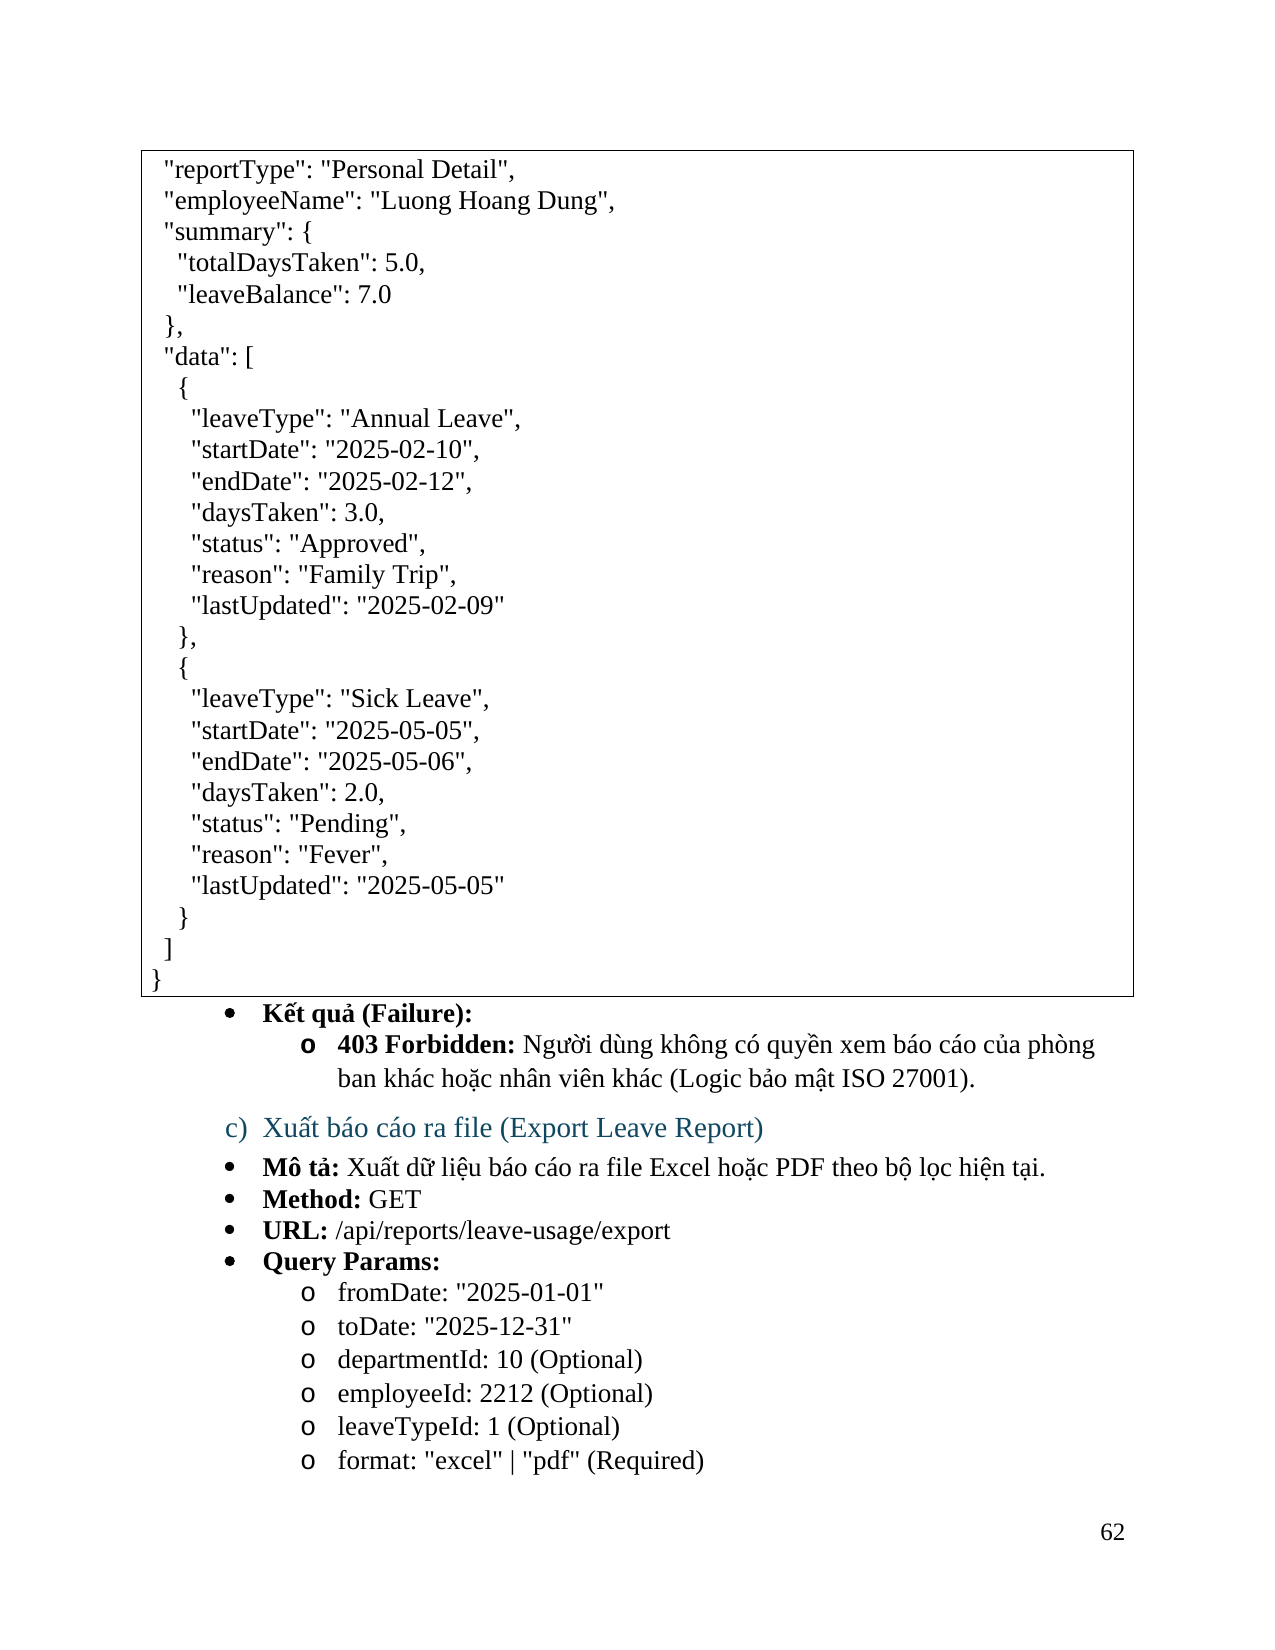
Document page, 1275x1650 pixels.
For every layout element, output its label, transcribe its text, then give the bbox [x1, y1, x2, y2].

text } [150, 901, 1125, 932]
list 403 Forbidden: Người dùng không có quyền xem báo cáo của phòng ban khác hoặc nhân viên khác (Logic bảo mật ISO 27001). [300, 1028, 1125, 1093]
list employeeId: 2212 (Optional) [300, 1377, 1125, 1410]
text "daysTaken": 3.0, [150, 496, 1125, 527]
list fromDate: "2025-01-01" [300, 1277, 1125, 1310]
list toDate: "2025-12-31" [300, 1310, 1125, 1343]
text "endDate": "2025-02-12", [150, 464, 1125, 496]
text "leaveBalance": 7.0 [150, 278, 1125, 309]
text "reason": "Family Trip", [150, 558, 1125, 589]
text }, [150, 620, 1125, 651]
text "leaveType": "Annual Leave", [150, 402, 1125, 433]
text "startDate": "2025-02-10", [150, 433, 1125, 464]
text { [150, 651, 1125, 683]
text "startDate": "2025-05-05", [150, 714, 1125, 745]
text "lastUpdated": "2025-02-09" [150, 589, 1125, 620]
text } [142, 960, 1133, 996]
text { [150, 371, 1125, 402]
list URL: /api/reports/leave-usage/export [225, 1214, 1125, 1245]
text "reportType": "Personal Detail", [142, 151, 1133, 184]
list Method: GET [225, 1183, 1125, 1214]
list Query Params: [225, 1245, 1125, 1277]
text "status": "Pending", [150, 807, 1125, 838]
text "lastUpdated": "2025-05-05" [150, 869, 1125, 901]
text "summary": { [150, 215, 1125, 247]
subtitle Xuất báo cáo ra file (Export Leave Report) [225, 1110, 1125, 1143]
list departmentId: 10 (Optional) [300, 1343, 1125, 1377]
text "data": [ [150, 340, 1125, 371]
text "reason": "Fever", [150, 838, 1125, 869]
text "employeeName": "Luong Hoang Dung", [150, 184, 1125, 215]
list leaveTypeId: 1 (Optional) [300, 1410, 1125, 1444]
list Kết quả (Failure): [225, 997, 1125, 1028]
text "totalDaysTaken": 5.0, [150, 247, 1125, 278]
list format: "excel" | "pdf" (Required) [300, 1444, 1125, 1477]
text }, [150, 309, 1125, 340]
list Mô tả: Xuất dữ liệu báo cáo ra file Excel hoặc PDF theo bộ lọc hiện tại. [225, 1152, 1125, 1183]
text ] [150, 932, 1125, 960]
text "leaveType": "Sick Leave", [150, 683, 1125, 714]
text "daysTaken": 2.0, [150, 776, 1125, 807]
text "endDate": "2025-05-06", [150, 745, 1125, 776]
text "status": "Approved", [150, 527, 1125, 558]
